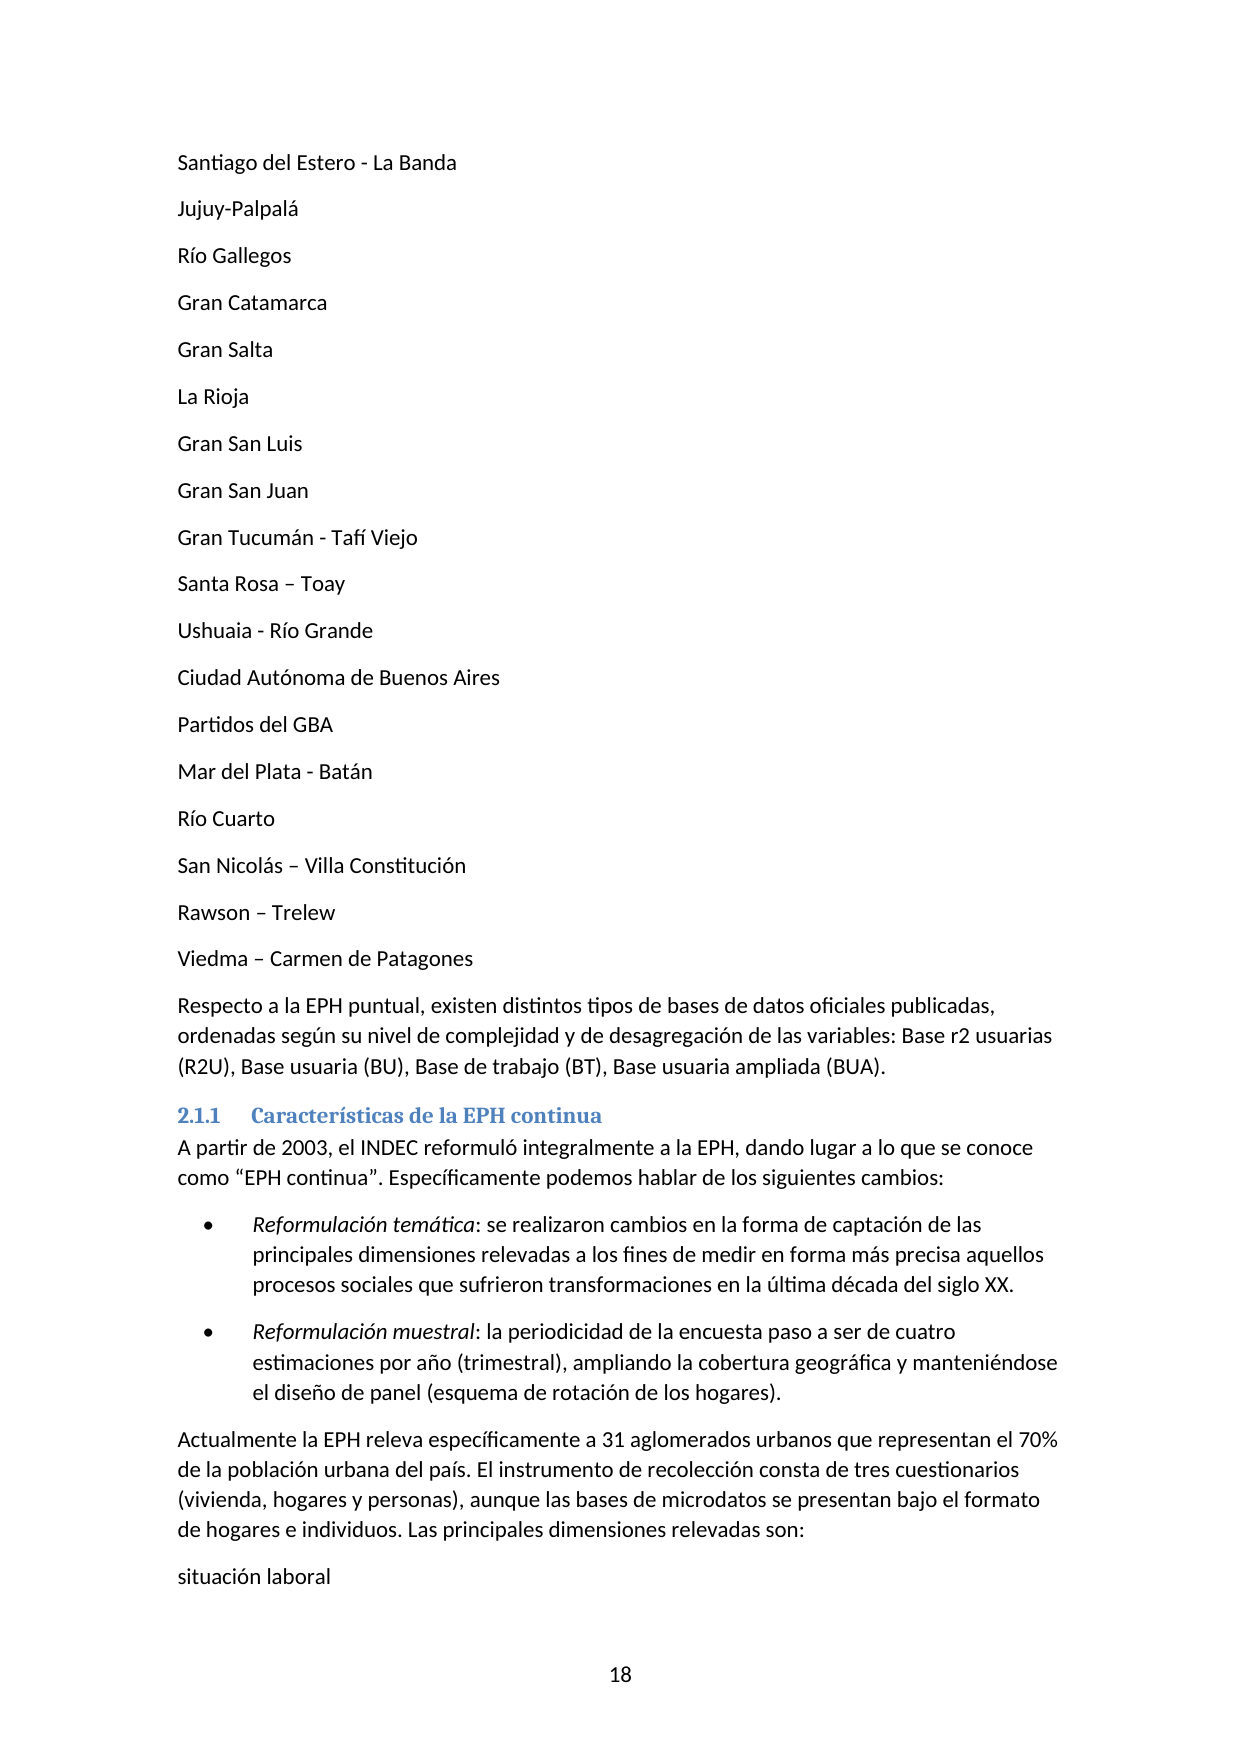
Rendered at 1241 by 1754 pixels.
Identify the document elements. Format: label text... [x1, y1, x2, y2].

subtitle 2.1.1 Características de la EPH continua [177, 1103, 1063, 1129]
list Reformulación temática: se realizaron cambios en la forma de captación de las principales dimensiones relevadas a los fines de medir en forma más precisa aquellos procesos sociales que sufrieron transformaciones en la última década del siglo XX. [202, 1210, 1063, 1298]
list Reformulación muestral: la periodicidad de la encuesta paso a ser de cuatro estimaciones por año (trimestral), ampliando la cobertura geográfica y manteniéndose el diseño de panel (esquema de rotación de los hogares). [202, 1317, 1063, 1406]
